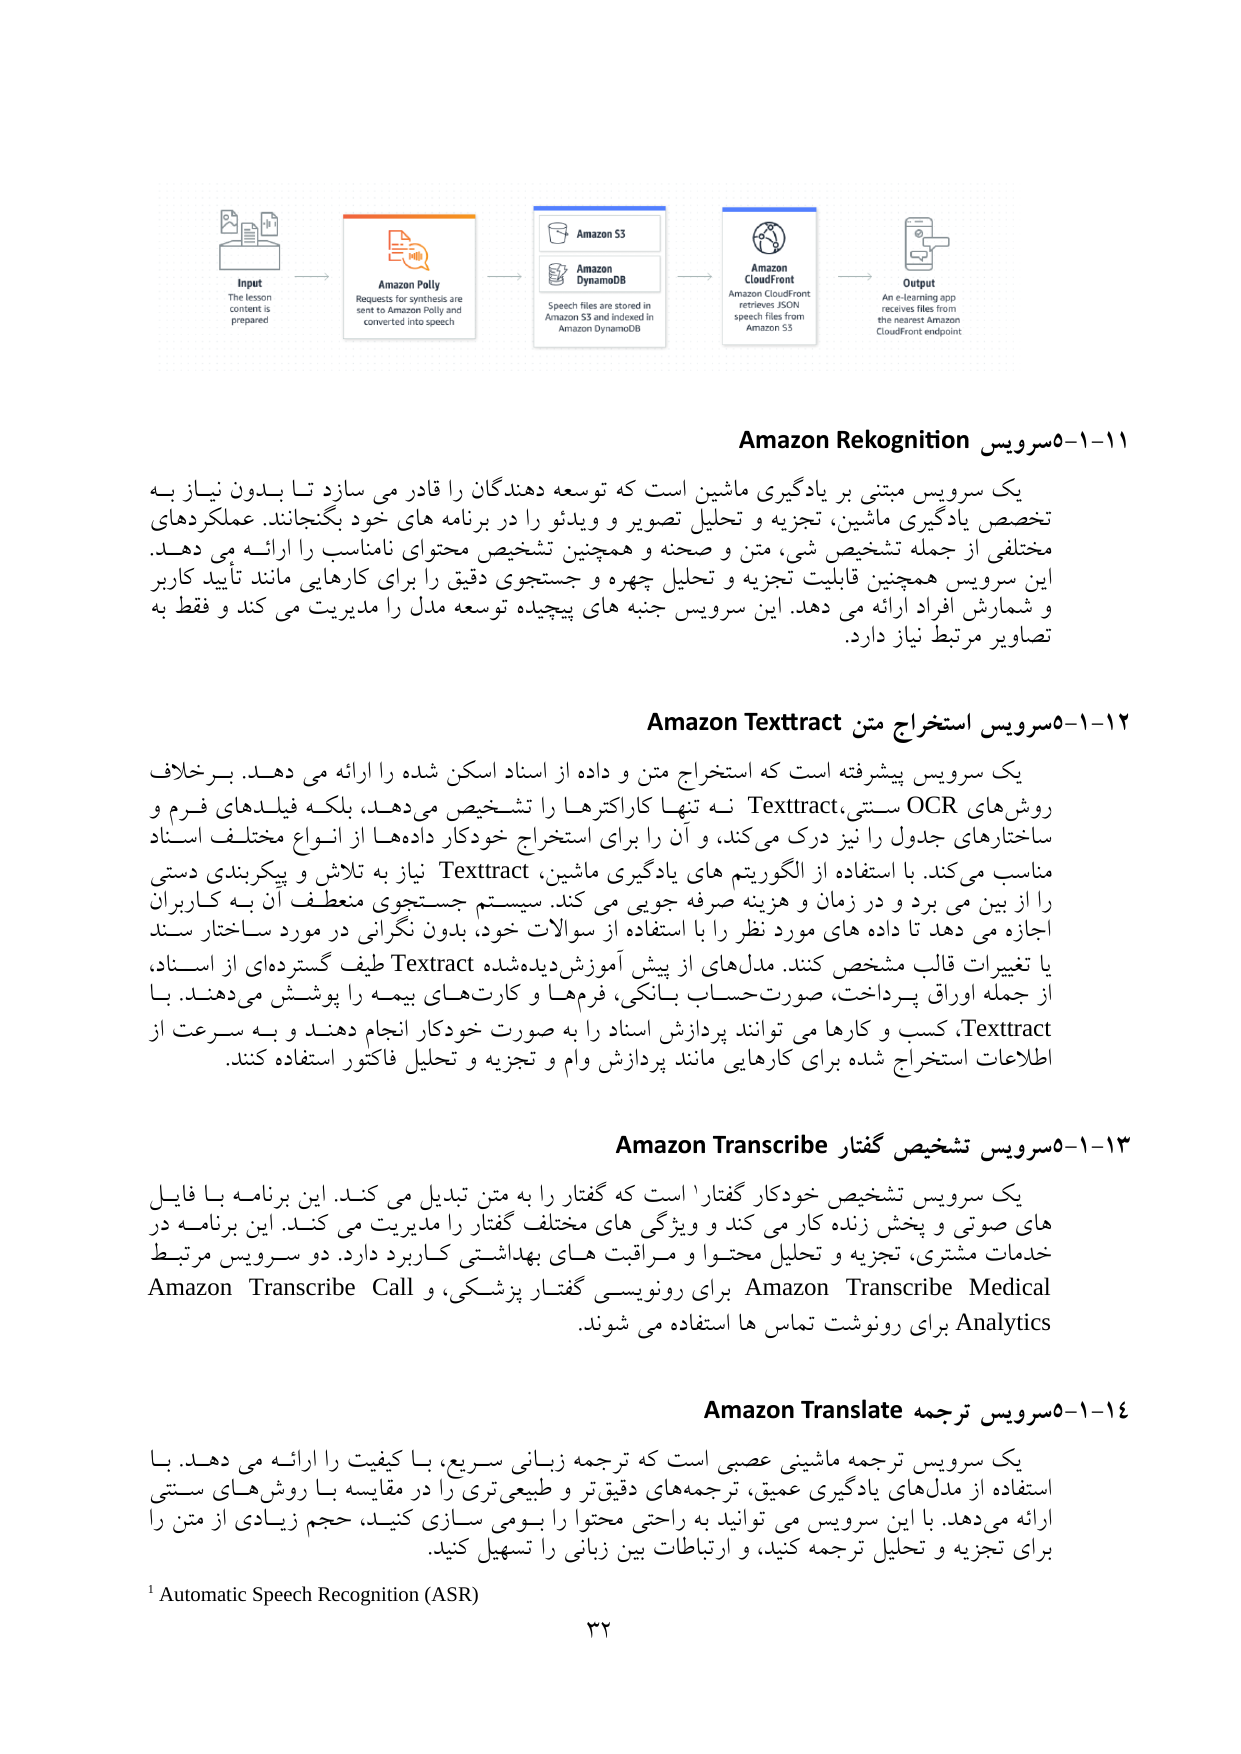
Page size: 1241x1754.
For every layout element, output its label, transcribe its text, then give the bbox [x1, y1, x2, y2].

subtitle سرویس ترجمه Amazon Translate [148, 1392, 1051, 1430]
text یک سرویس پیشرفته است که استخراج متن و داده از اسناد اسکن شده را ارائه می دهد. برخلاف روش‌های OCR سنتی،Texttract نه تنها کاراکترها را تشخیص می‌دهد، بلکه فیلدهای فرم و ساختارهای جدول را نیز درک می‌کند، و آن را برای استخراج خودکار داده‌ها از انواع مختلف اسناد مناسب می‌کند. با استفاده از الگوریتم های یادگیری ماشین، Texttract نیاز به تلاش و پیکربندی دستی را از بین می برد و در زمان و هزینه صرفه جویی می کند. سیستم جستجوی منعطف آن به کاربران اجازه می دهد تا داده های مورد نظر را با استفاده از سوالات خود، بدون نگرانی در مورد ساختار سند یا تغییرات قالب مشخص کنند. مدل‌های از پیش آموزش‌دیده‌شده Textract طیف گسترده‌ای از اسناد، از جمله اوراق پرداخت، صورت‌حساب بانکی، فرم‌ها و کارت‌های بیمه را پوشش می‌دهند. با Texttract، کسب و کارها می توانند پردازش اسناد را به صورت خودکار انجام دهند و به سرعت از اطلاعات استخراج شده برای کارهایی مانند پردازش وام و تجزیه و تحلیل فاکتور استفاده کنند. [148, 761, 1051, 1077]
text یک سرویس ترجمه ماشینی عصبی است که ترجمه زبانی سریع، با کیفیت را ارائه می دهد. با استفاده از مدل‌های یادگیری عمیق، ترجمه‌های دقیق‌تر و طبیعی‌تری را در مقایسه با روش‌های سنتی ارائه می‌دهد. با این سرویس می توانید به راحتی محتوا را بومی سازی کنید، حجم زیادی از متن را برای تجزیه و تحلیل ترجمه کنید، و ارتباطات بین زبانی را تسهیل کنید. [148, 1449, 1051, 1566]
subtitle سرویس تشخیص گفتار Amazon Transcribe [148, 1127, 1051, 1165]
text یک سرویس تشخیص خودکار گفتار است که گفتار را به متن تبدیل می کند. این برنامه با فایل های صوتی و پخش زنده کار می کند و ویژگی های مختلف گفتار را مدیریت می کند. این برنامه در خدمات مشتری، تجزیه و تحلیل محتوا و مراقبت های بهداشتی کاربرد دارد. دو سرویس مرتبط Amazon Transcribe Medical برای رونویسی گفتار پزشکی، و Amazon Transcribe Call Analytics برای رونوشت تماس ها استفاده می شوند. [148, 1184, 1051, 1342]
text یک سرویس مبتنی بر یادگیری ماشین است که توسعه دهندگان را قادر می سازد تا بدون نیاز به تخصص یادگیری ماشین، تجزیه و تحلیل تصویر و ویدئو را در برنامه های خود بگنجانند. عملکردهای مختلفی از جمله تشخیص شی، متن و صحنه و همچنین تشخیص محتوای نامناسب را ارائه می دهد. این سرویس همچنین قابلیت تجزیه و تحلیل چهره و جستجوی دقیق را برای کارهایی مانند تأیید کاربر و شمارش افراد ارائه می دهد. این سرویس جنبه های پیچیده توسعه مدل را مدیریت می کند و فقط به تصاویر مرتبط نیاز دارد. [148, 479, 1051, 654]
subtitle سرویس Amazon Rekognition [148, 422, 1051, 460]
picture [154, 177, 1021, 372]
subtitle سرویس استخراج متن Amazon Texttract [148, 704, 1051, 742]
